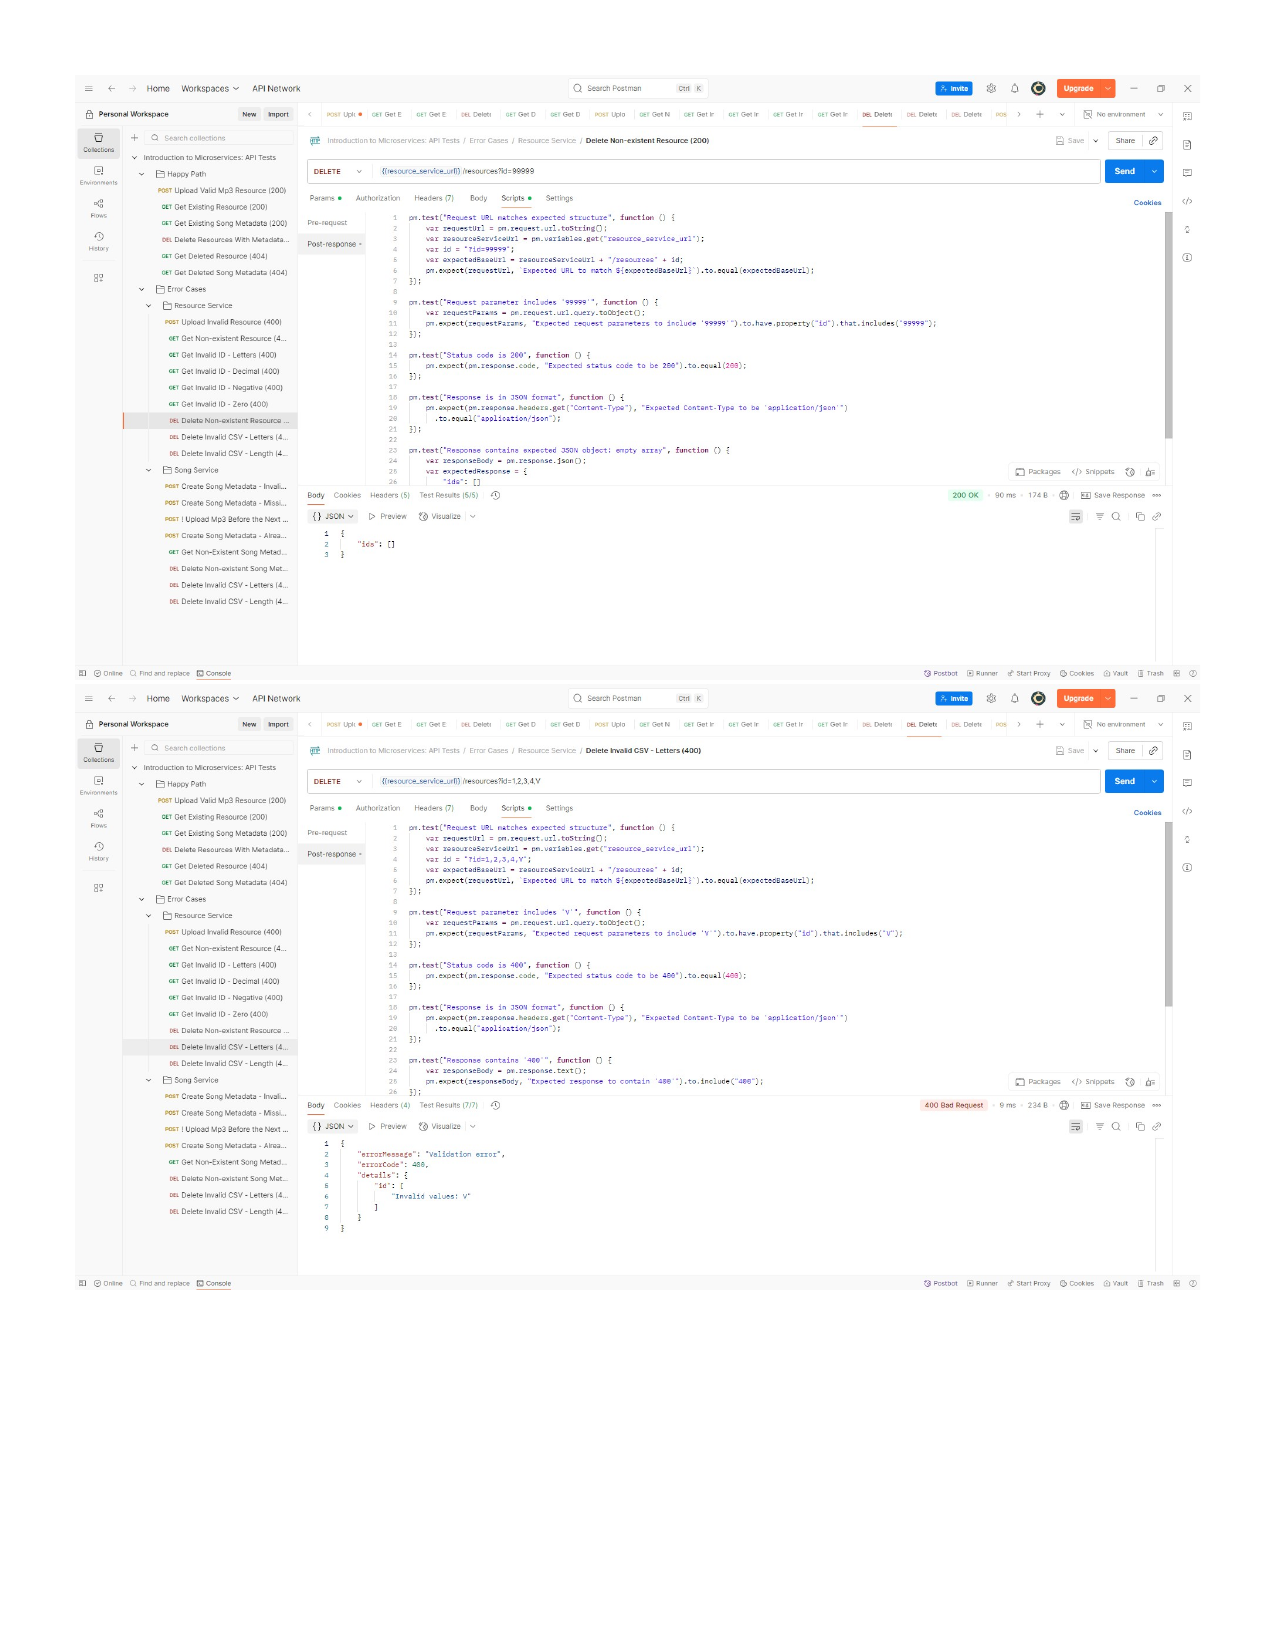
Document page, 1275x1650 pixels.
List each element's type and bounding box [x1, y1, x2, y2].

picture [75, 75, 1200, 680]
picture [75, 684, 1200, 1290]
